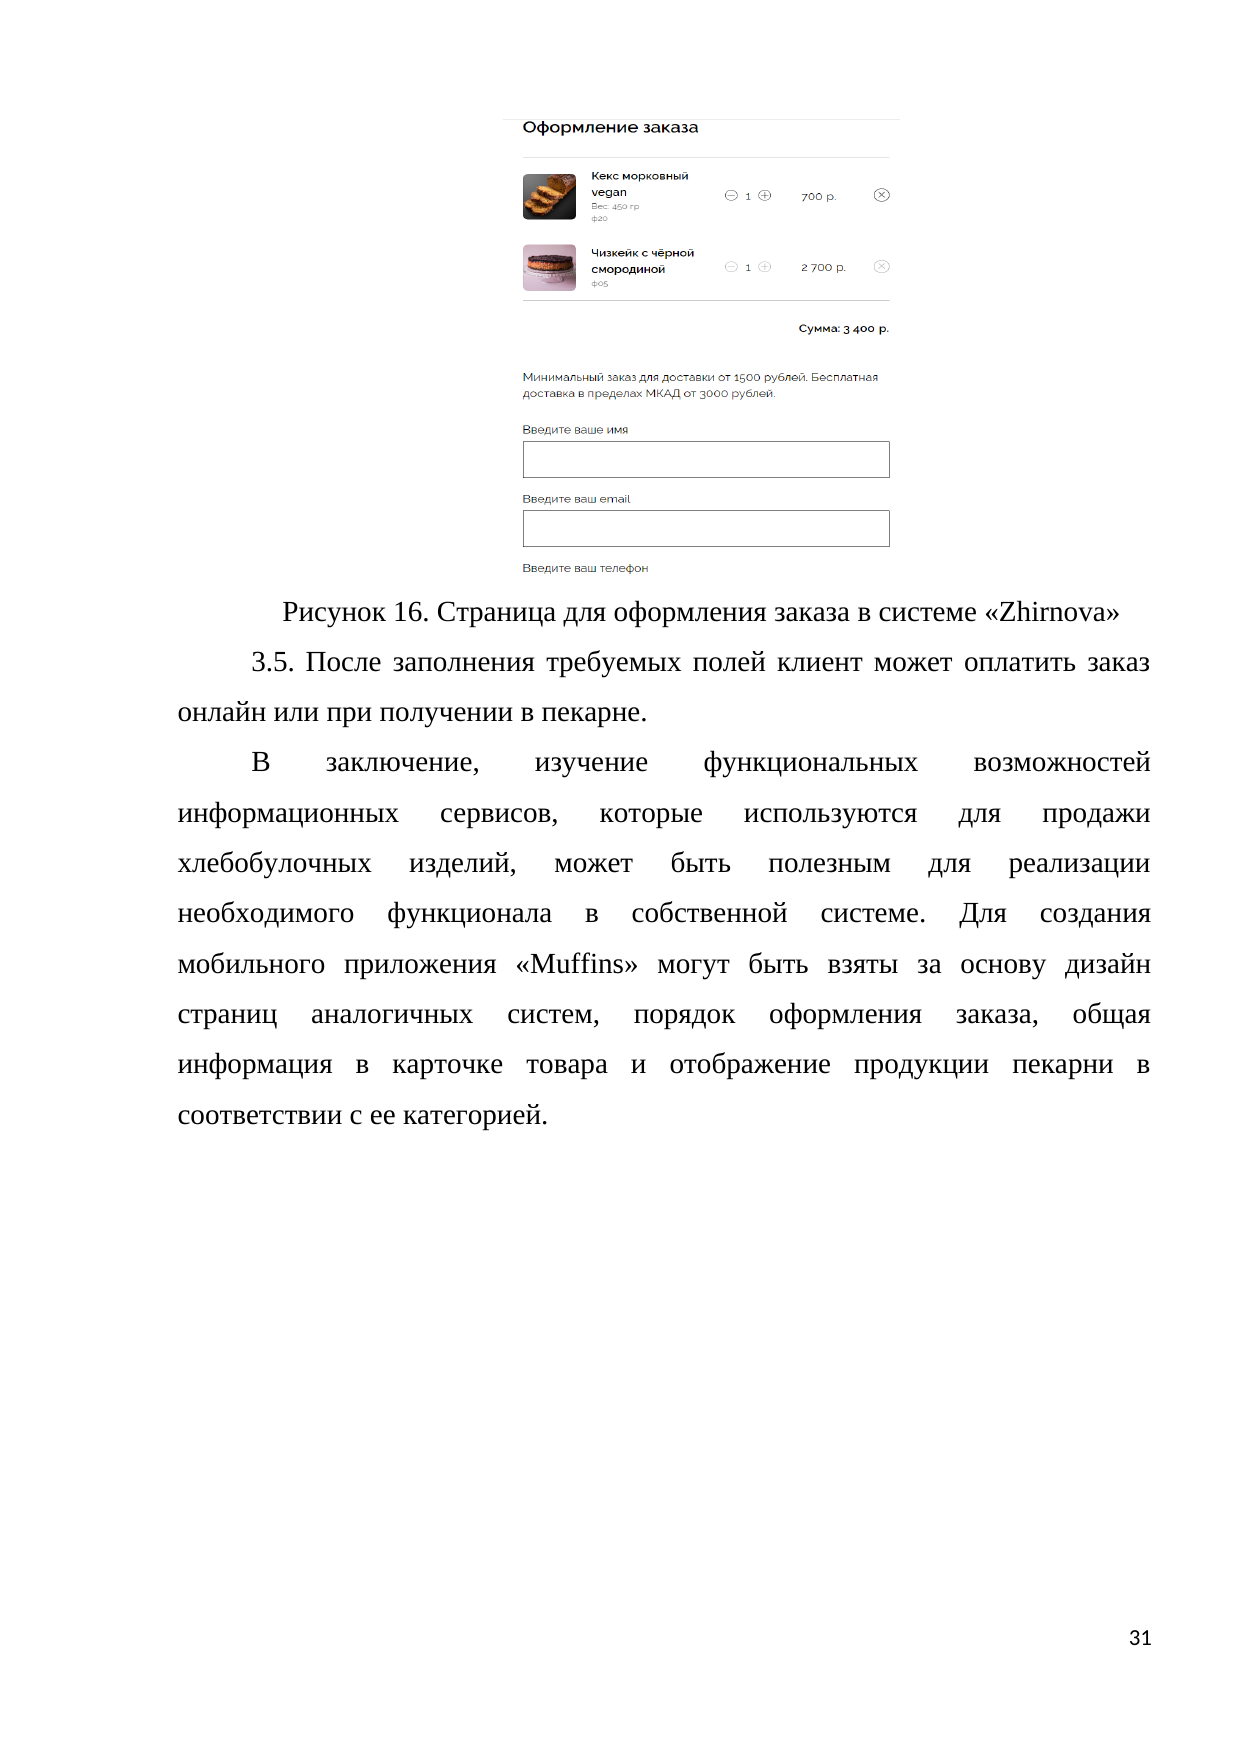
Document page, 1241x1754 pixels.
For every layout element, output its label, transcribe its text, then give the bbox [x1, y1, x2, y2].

text Рисунок 16. Страница для оформления заказа в системе «Zhirnova» [177, 594, 1152, 627]
picture [502, 118, 900, 580]
text 3.5. После заполнения требуемых полей клиент может оплатить заказ онлайн или при получении в пекарне. [177, 644, 1152, 728]
text В заключение, изучение функциональных возможностей информационных сервисов, которые используются для продажи хлебобулочных изделий, может быть полезным для реализации необходимого функционала в собственной системе. Для создания мобильного приложения «Muffins» могут быть взяты за основу дизайн страниц аналогичных систем, порядок оформления заказа, общая информация в карточке товара и отображение продукции пекарни в соответствии с ее категорией. [177, 744, 1152, 1130]
